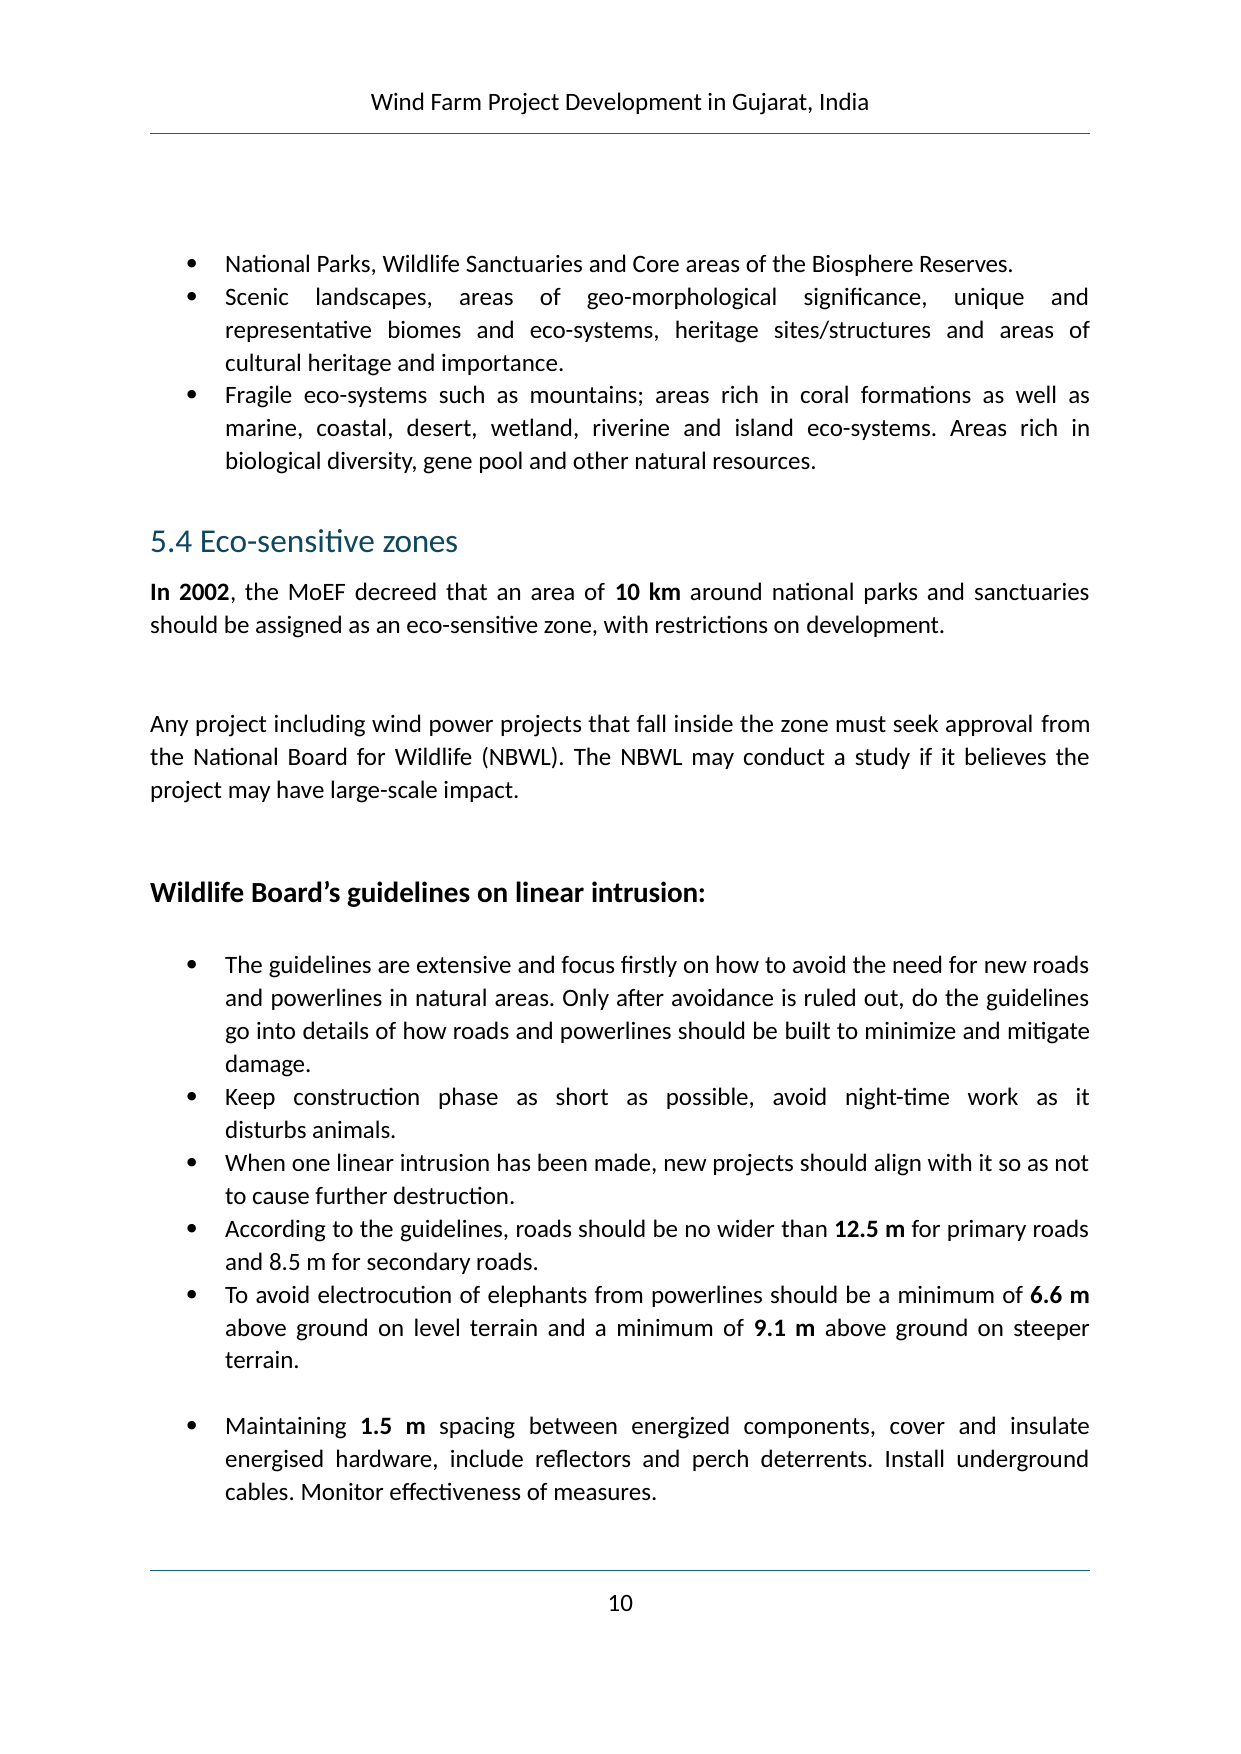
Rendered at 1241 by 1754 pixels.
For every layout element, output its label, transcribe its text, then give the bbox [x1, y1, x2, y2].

list Keep construction phase as short as possible, avoid night-time work as it disturbs animals. [187, 1081, 1090, 1145]
text Any project including wind power projects that fall inside the zone must seek approval from the National Board for Wildlife (NBWL). The NBWL may conduct a study if it believes the project may have large-scale impact. [150, 709, 1090, 805]
text In 2002, the MoEF decreed that an area of 10 km around national parks and sanctuaries should be assigned as an eco-sensitive zone, with restrictions on development. [150, 577, 1090, 640]
list According to the guidelines, roads should be no wider than 12.5 m for primary roads and 8.5 m for secondary roads. [187, 1213, 1090, 1276]
list Fragile eco-systems such as mountains; areas rich in coral formations as well as marine, coastal, desert, wetland, riverine and island eco-systems. Areas rich in biological diversity, gene pool and other natural resources. [187, 380, 1090, 476]
list Scenic landscapes, areas of geo-morphological significance, unique and representative biomes and eco-systems, heritage sites/structures and areas of cultural heritage and importance. [187, 281, 1090, 377]
list The guidelines are extensive and focus firstly on how to avoid the need for new roads and powerlines in natural areas. Only after avoidance is ruled out, do the guidelines go into details of how roads and powerlines should be built to minimize and mitigate damage. [187, 949, 1090, 1079]
list To avoid electrocution of elephants from powerlines should be a minimum of 6.6 m above ground on level terrain and a minimum of 9.1 m above ground on steeper terrain. [187, 1279, 1090, 1375]
subtitle 5.4 Eco-sensitive zones [150, 520, 1090, 561]
list When one linear intrusion has been made, new projects should align with it so as not to cause further destruction. [187, 1147, 1090, 1211]
text Wildlife Board’s guidelines on linear intrusion: [150, 874, 1090, 909]
list Maintaining 1.5 m spacing between energized components, cover and insulate energised hardware, include reflectors and perch deterrents. Install underground cables. Monitor effectiveness of measures. [187, 1410, 1090, 1507]
list National Parks, Wildlife Sanctuaries and Core areas of the Biosphere Reserves. [187, 248, 1090, 278]
